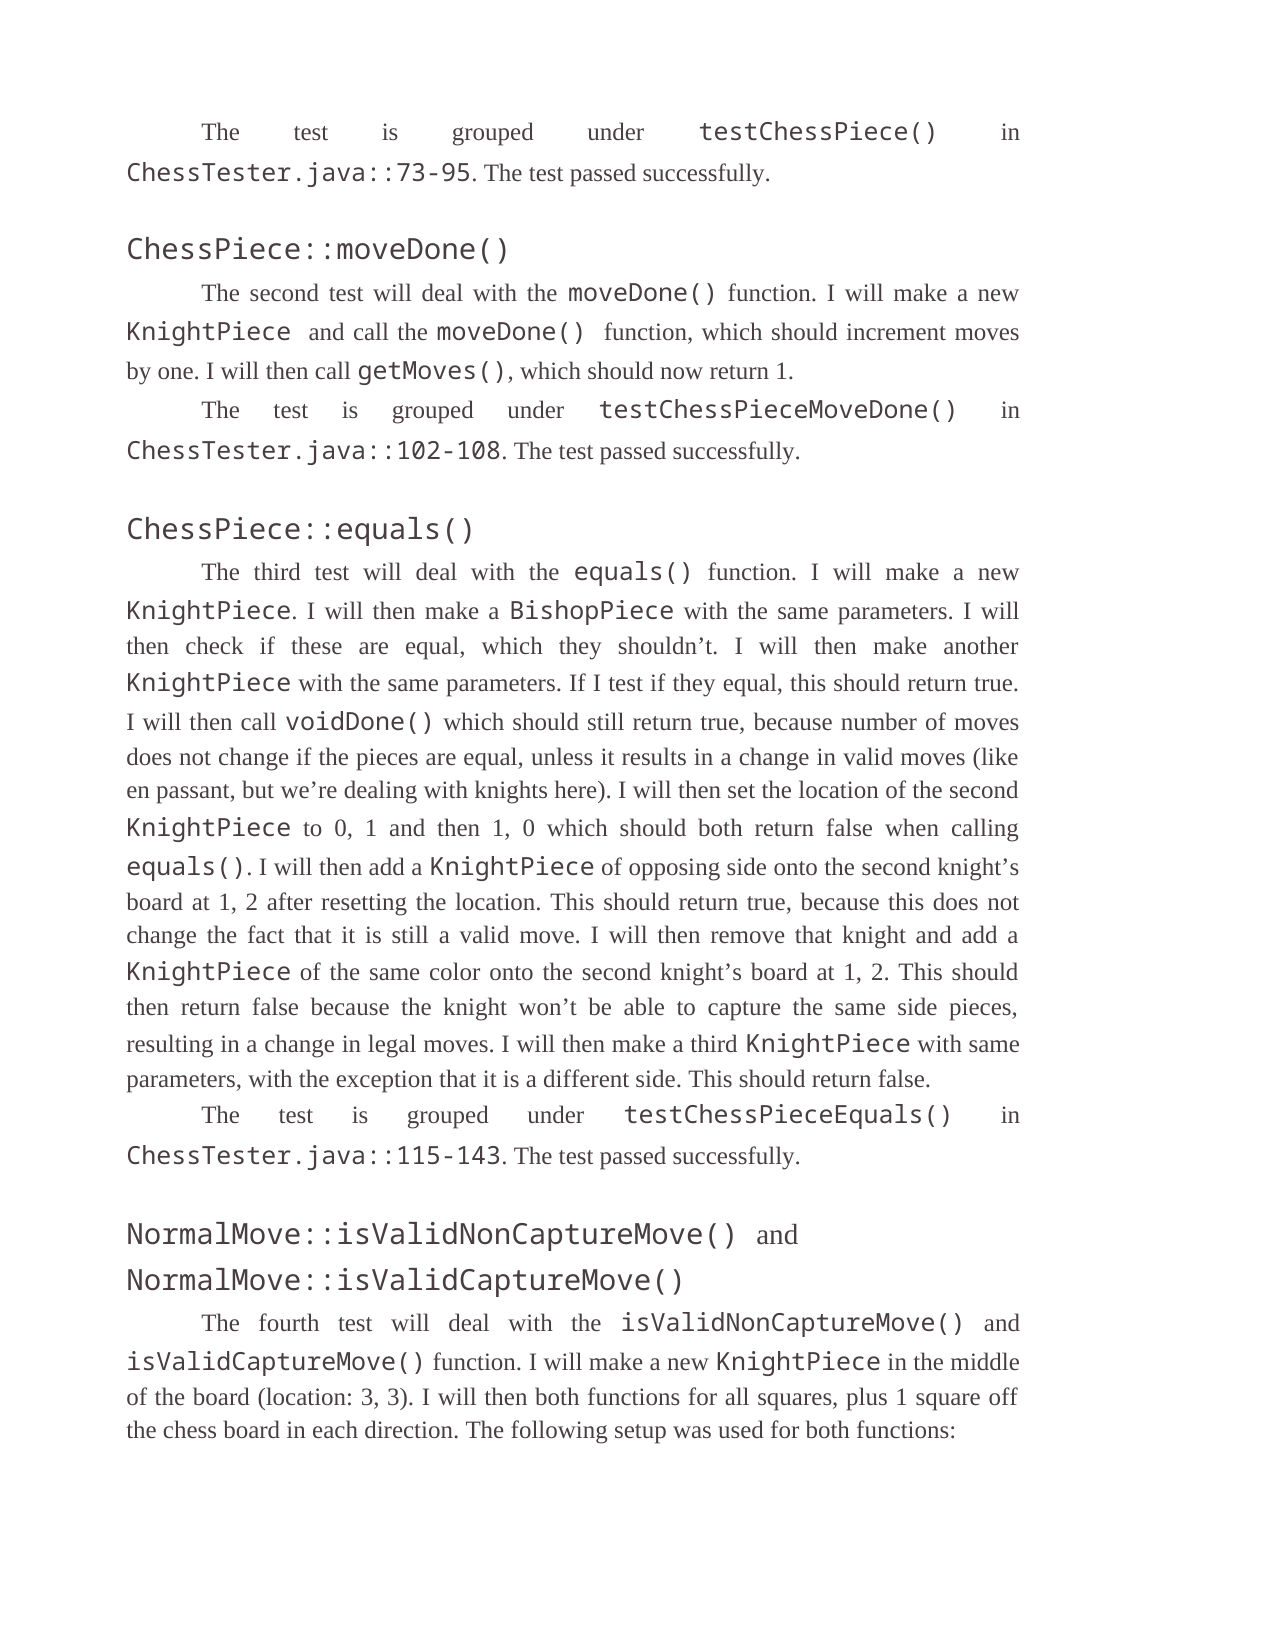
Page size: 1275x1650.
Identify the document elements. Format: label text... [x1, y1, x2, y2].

text The second test will deal with the moveDone() function. I will make a new KnightPiece and call the moveDone() function, which should increment moves by one. I will then call getMoves(), which should now return 1. [126, 274, 1020, 387]
text ChessPiece::equals() [126, 508, 1020, 548]
text The test is grouped under testChessPieceEquals() in ChessTester.java::115-143. The test passed successfully. [126, 1097, 1020, 1172]
text ChessPiece::moveDone() [126, 229, 1020, 268]
text The third test will deal with the equals() function. I will make a new KnightPiece. I will then make a BishopPiece with the same parameters. I will then check if these are equal, which they shouldn’t. I will then make another KnightPiece with the same parameters. If I test if they equal, this should return true. I will then call voidDone() which should still return true, because number of moves does not change if the pieces are equal, unless it results in a change in valid moves (like en passant, but we’re dealing with knights here). I will then set the location of the second KnightPiece to 0, 1 and then 1, 0 which should both return false when calling equals(). I will then add a KnightPiece of opposing side onto the second knight’s board at 1, 2 after resetting the location. This should return true, because this does not change the fact that it is still a valid move. I will then remove that knight and add a KnightPiece of the same color onto the second knight’s board at 1, 2. This should then return false because the knight won’t be able to capture the same side pieces, resulting in a change in legal moves. I will then make a third KnightPiece with same parameters, with the exception that it is a different side. This should return false. [126, 553, 1020, 1093]
text NormalMove::isValidNonCaptureMove() and NormalMove::isValidCaptureMove() [126, 1213, 1020, 1299]
text The fourth test will deal with the isValidNonCaptureMove() and isValidCaptureMove() function. I will make a new KnightPiece in the middle of the board (location: 3, 3). I will then both functions for all squares, plus 1 square off the chess board in each direction. The following setup was used for both functions: [126, 1304, 1020, 1444]
text The test is grouped under testChessPieceMoveDone() in ChessTester.java::102-108. The test passed successfully. [126, 392, 1020, 467]
text The test is grouped under testChessPiece() in ChessTester.java::73-95. The test passed successfully. [126, 114, 1020, 189]
